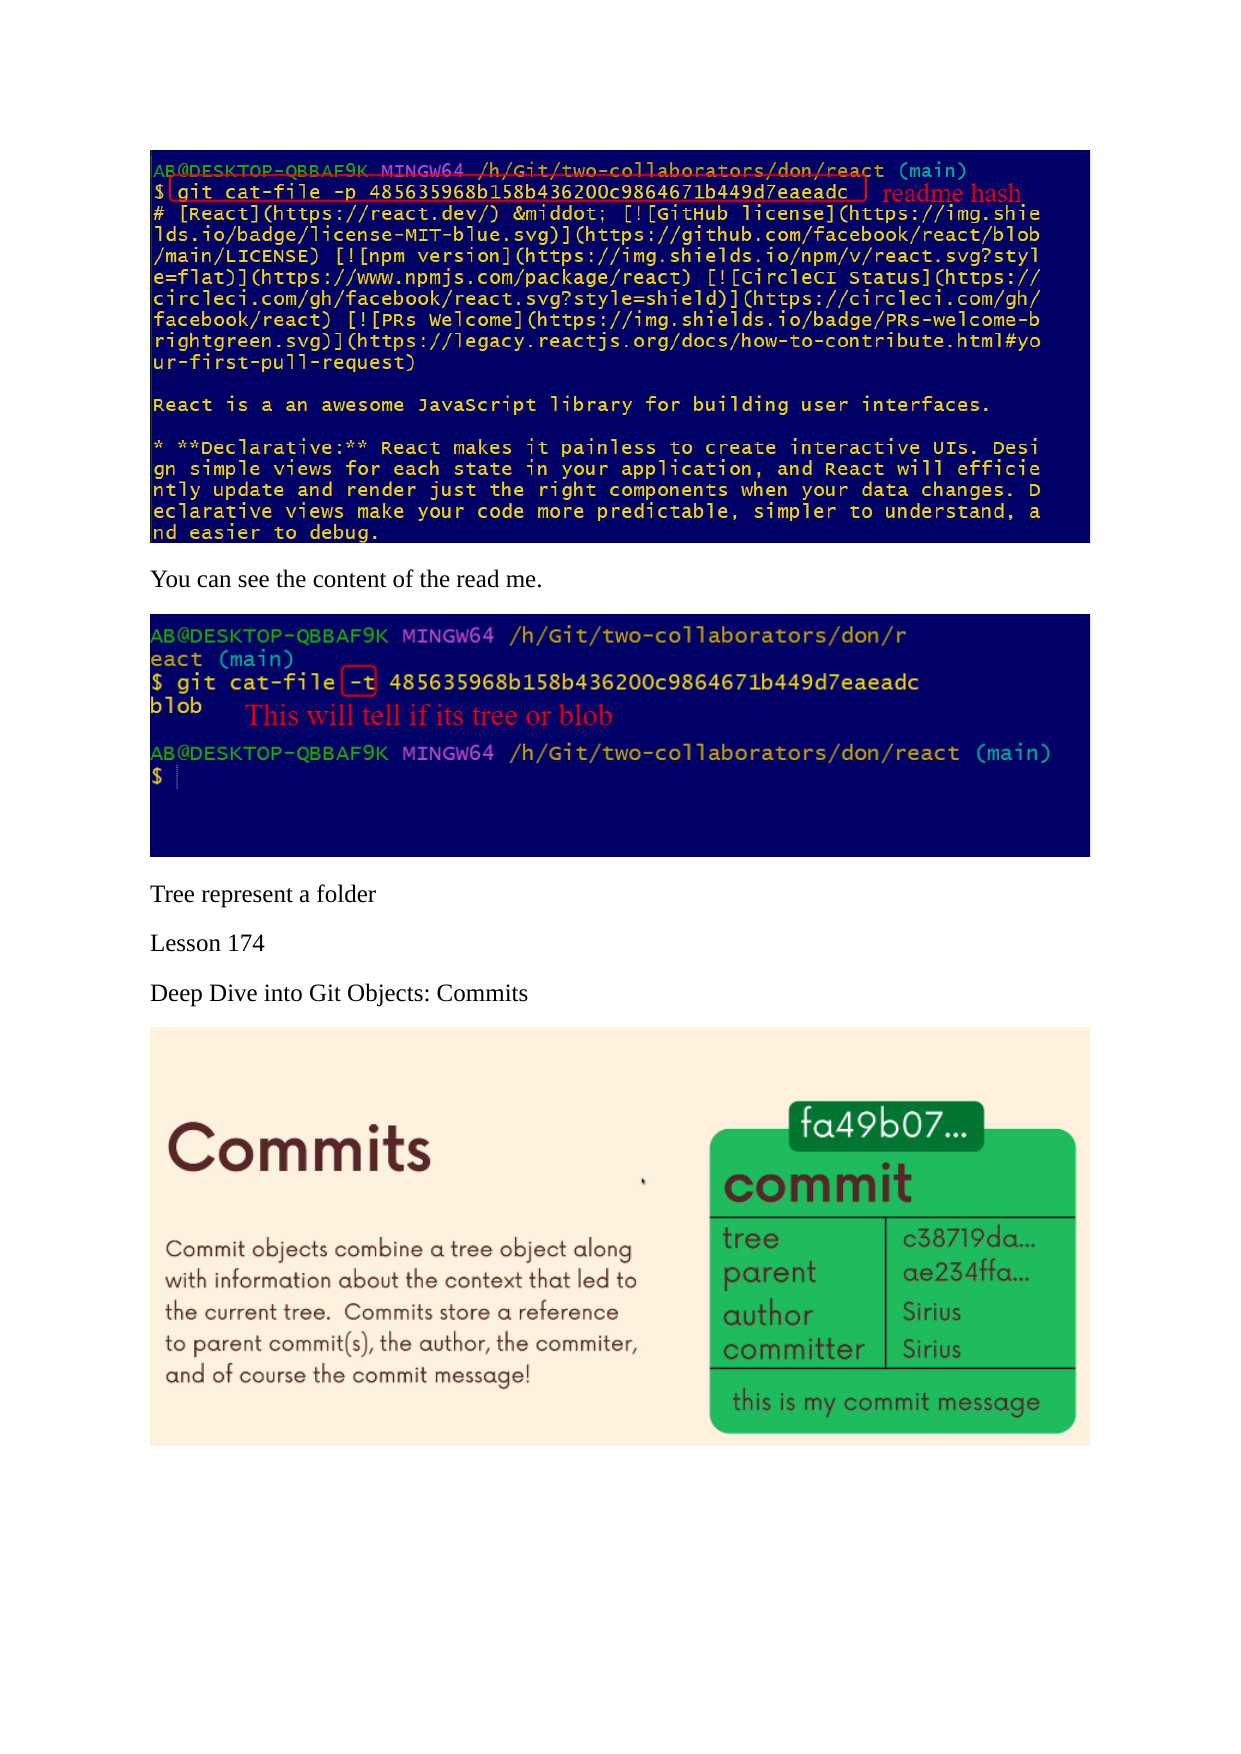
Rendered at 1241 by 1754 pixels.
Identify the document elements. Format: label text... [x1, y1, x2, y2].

picture [150, 150, 1091, 543]
text Deep Dive into Git Objects: Commits [150, 978, 1090, 1007]
picture [150, 1027, 1091, 1446]
text Tree represent a folder [150, 879, 1090, 908]
text Lesson 174 [150, 928, 1090, 957]
picture [150, 614, 1091, 857]
text You can see the content of the read me. [150, 564, 1090, 593]
